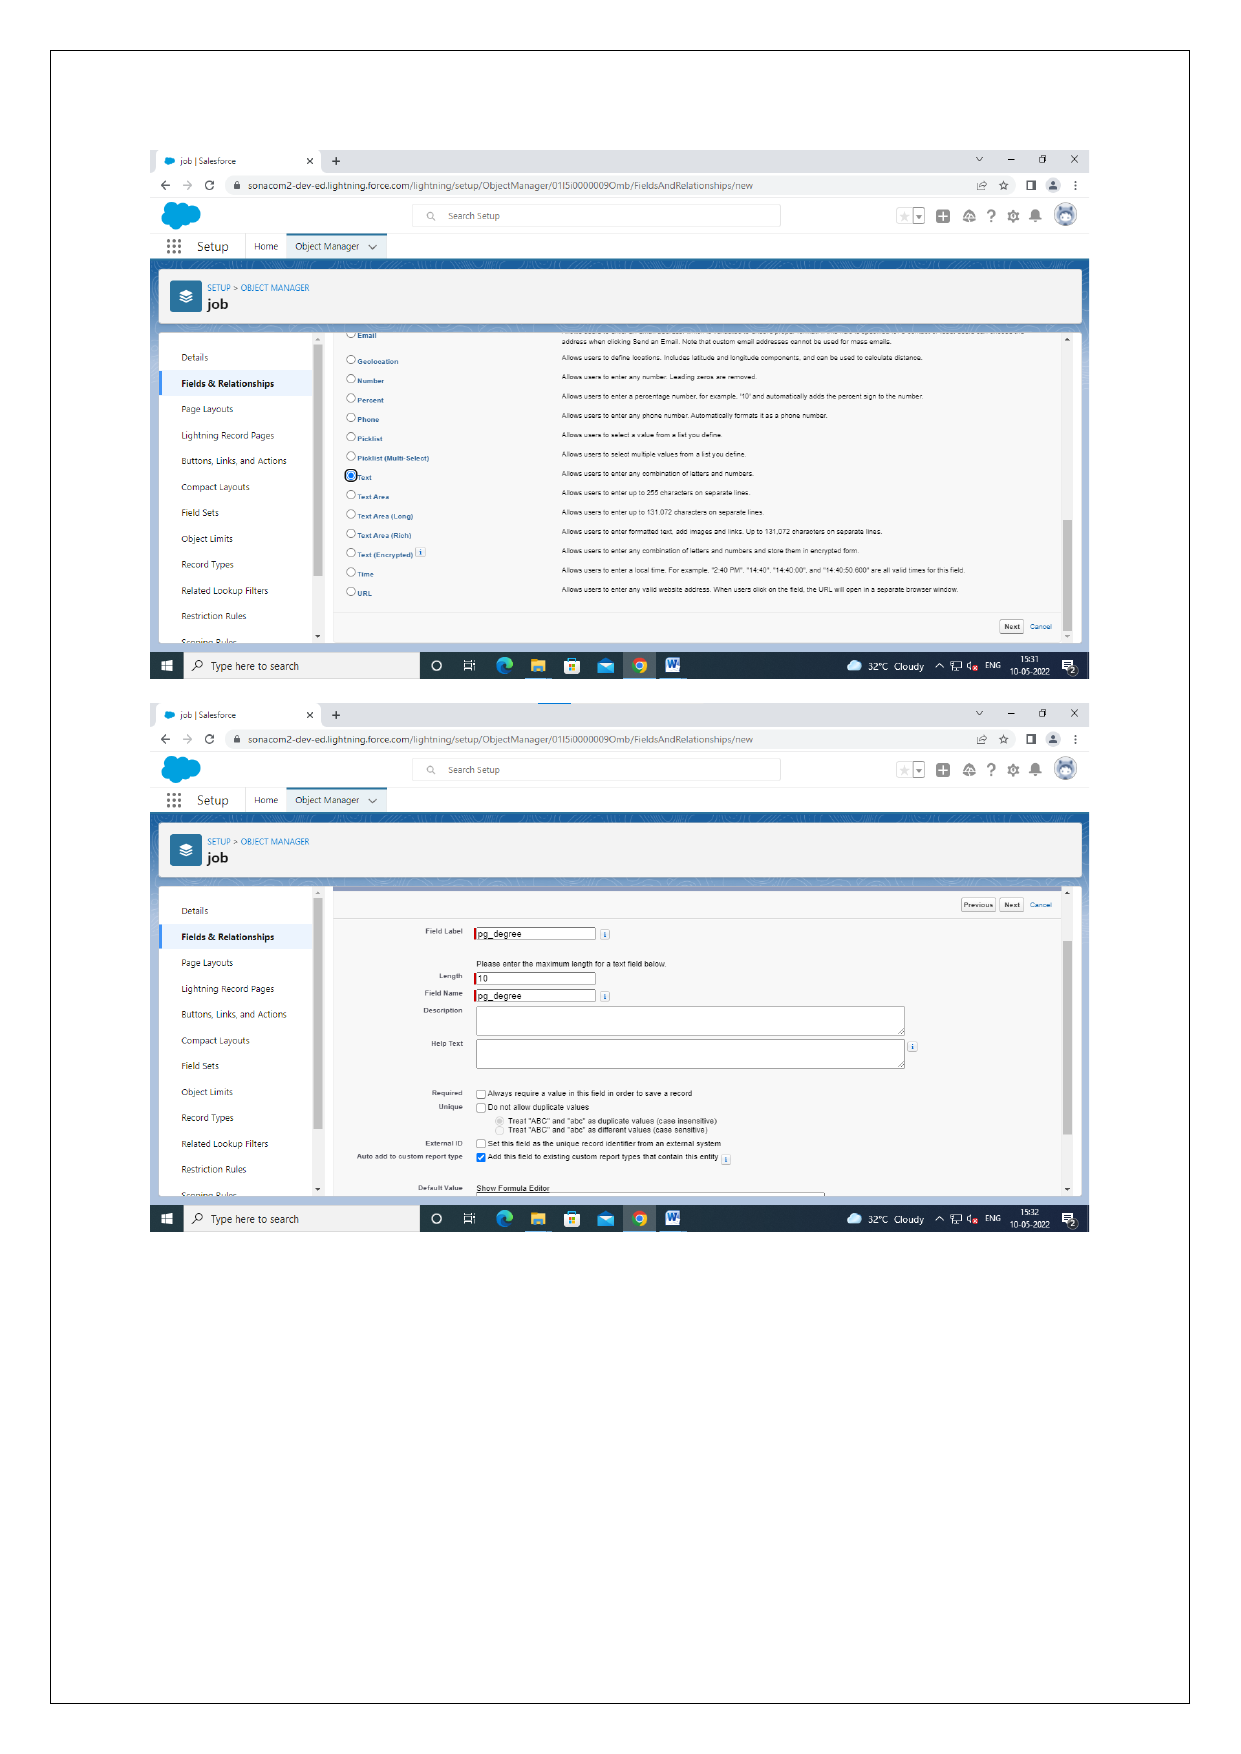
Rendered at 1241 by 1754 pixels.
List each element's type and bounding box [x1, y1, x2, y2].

picture [150, 150, 1090, 679]
picture [150, 703, 1090, 1232]
